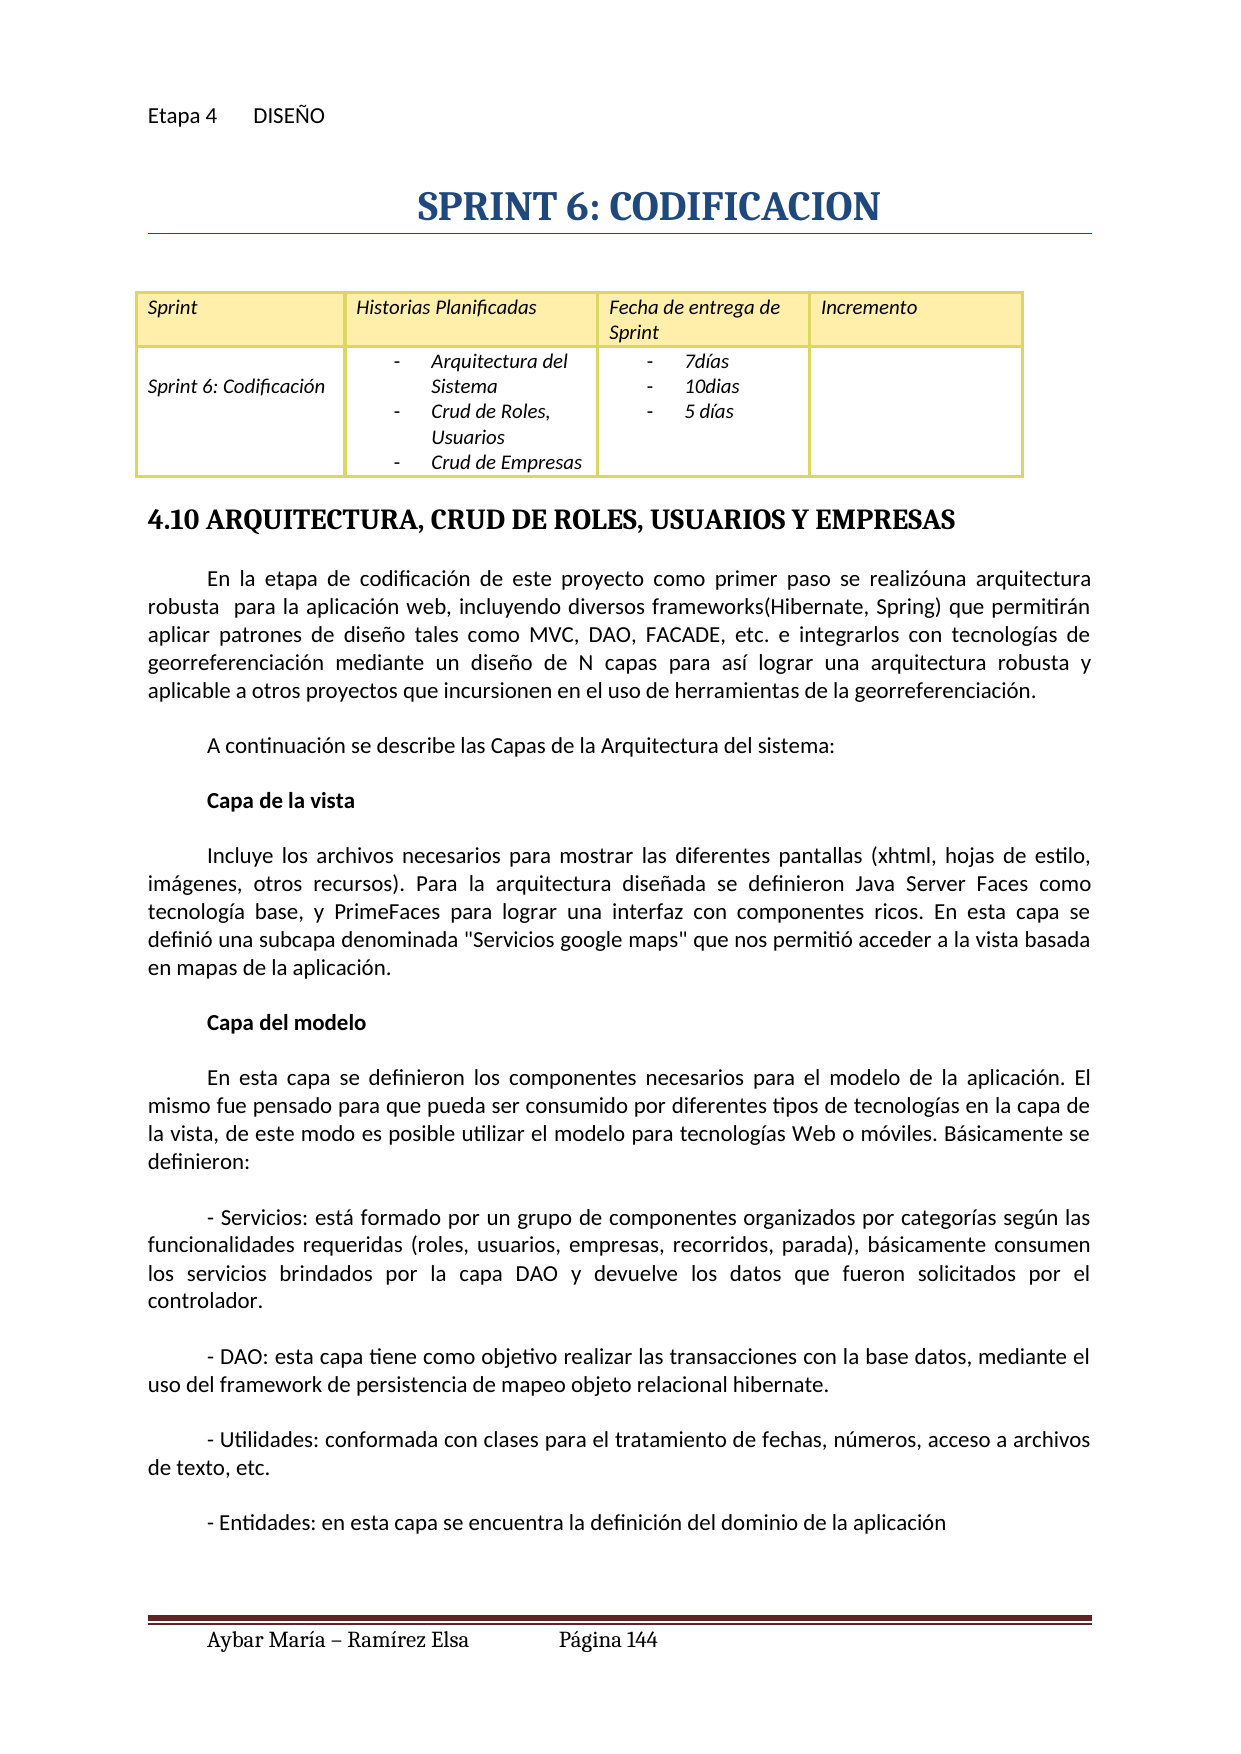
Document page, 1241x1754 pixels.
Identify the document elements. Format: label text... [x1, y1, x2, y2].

text Capa del modelo [148, 1008, 1092, 1036]
text - DAO: esta capa tiene como objetivo realizar las transacciones con la base datos, mediante el uso del framework de persistencia de mapeo objeto relacional hibernate. [148, 1342, 1092, 1398]
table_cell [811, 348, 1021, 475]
subtitle 4.10 Arquitectura, Crud de roles, Usuarios y Empresas [148, 503, 1092, 537]
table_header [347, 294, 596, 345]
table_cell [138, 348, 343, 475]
text En esta capa se definieron los componentes necesarios para el modelo de la aplicación. El mismo fue pensado para que pueda ser consumido por diferentes tipos de tecnologías en la capa de la vista, de este modo es posible utilizar el modelo para tecnologías Web o móviles. Básicamente se definieron: [148, 1063, 1092, 1176]
text - Entidades: en esta capa se encuentra la definición del dominio de la aplicación [148, 1508, 1092, 1536]
subtitle Sprint 6: Codificacion [148, 183, 1092, 233]
text A continuación se describe las Capas de la Arquitectura del sistema: [148, 731, 1092, 759]
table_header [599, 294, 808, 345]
text - Servicios: está formado por un grupo de componentes organizados por categorías según las funcionalidades requeridas (roles, usuarios, empresas, recorridos, parada), básicamente consumen los servicios brindados por la capa DAO y devuelve los datos que fueron solicitados por el controlador. [148, 1203, 1092, 1315]
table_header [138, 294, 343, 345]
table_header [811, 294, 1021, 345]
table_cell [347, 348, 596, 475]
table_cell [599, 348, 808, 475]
text Incluye los archivos necesarios para mostrar las diferentes pantallas (xhtml, hojas de estilo, imágenes, otros recursos). Para la arquitectura diseñada se definieron Java Server Faces como tecnología base, y PrimeFaces para lograr una interfaz con componentes ricos. En esta capa se definió una subcapa denominada "Servicios google maps" que nos permitió acceder a la vista basada en mapas de la aplicación. [148, 841, 1092, 981]
text Capa de la vista [148, 786, 1092, 814]
text En la etapa de codificación de este proyecto como primer paso se realizóuna arquitectura robusta para la aplicación web, incluyendo diversos frameworks(Hibernate, Spring) que permitirán aplicar patrones de diseño tales como MVC, DAO, FACADE, etc. e integrarlos con tecnologías de georreferenciación mediante un diseño de N capas para así lograr una arquitectura robusta y aplicable a otros proyectos que incursionen en el uso de herramientas de la georreferenciación. [148, 564, 1092, 704]
text - Utilidades: conformada con clases para el tratamiento de fechas, números, acceso a archivos de texto, etc. [148, 1425, 1092, 1481]
